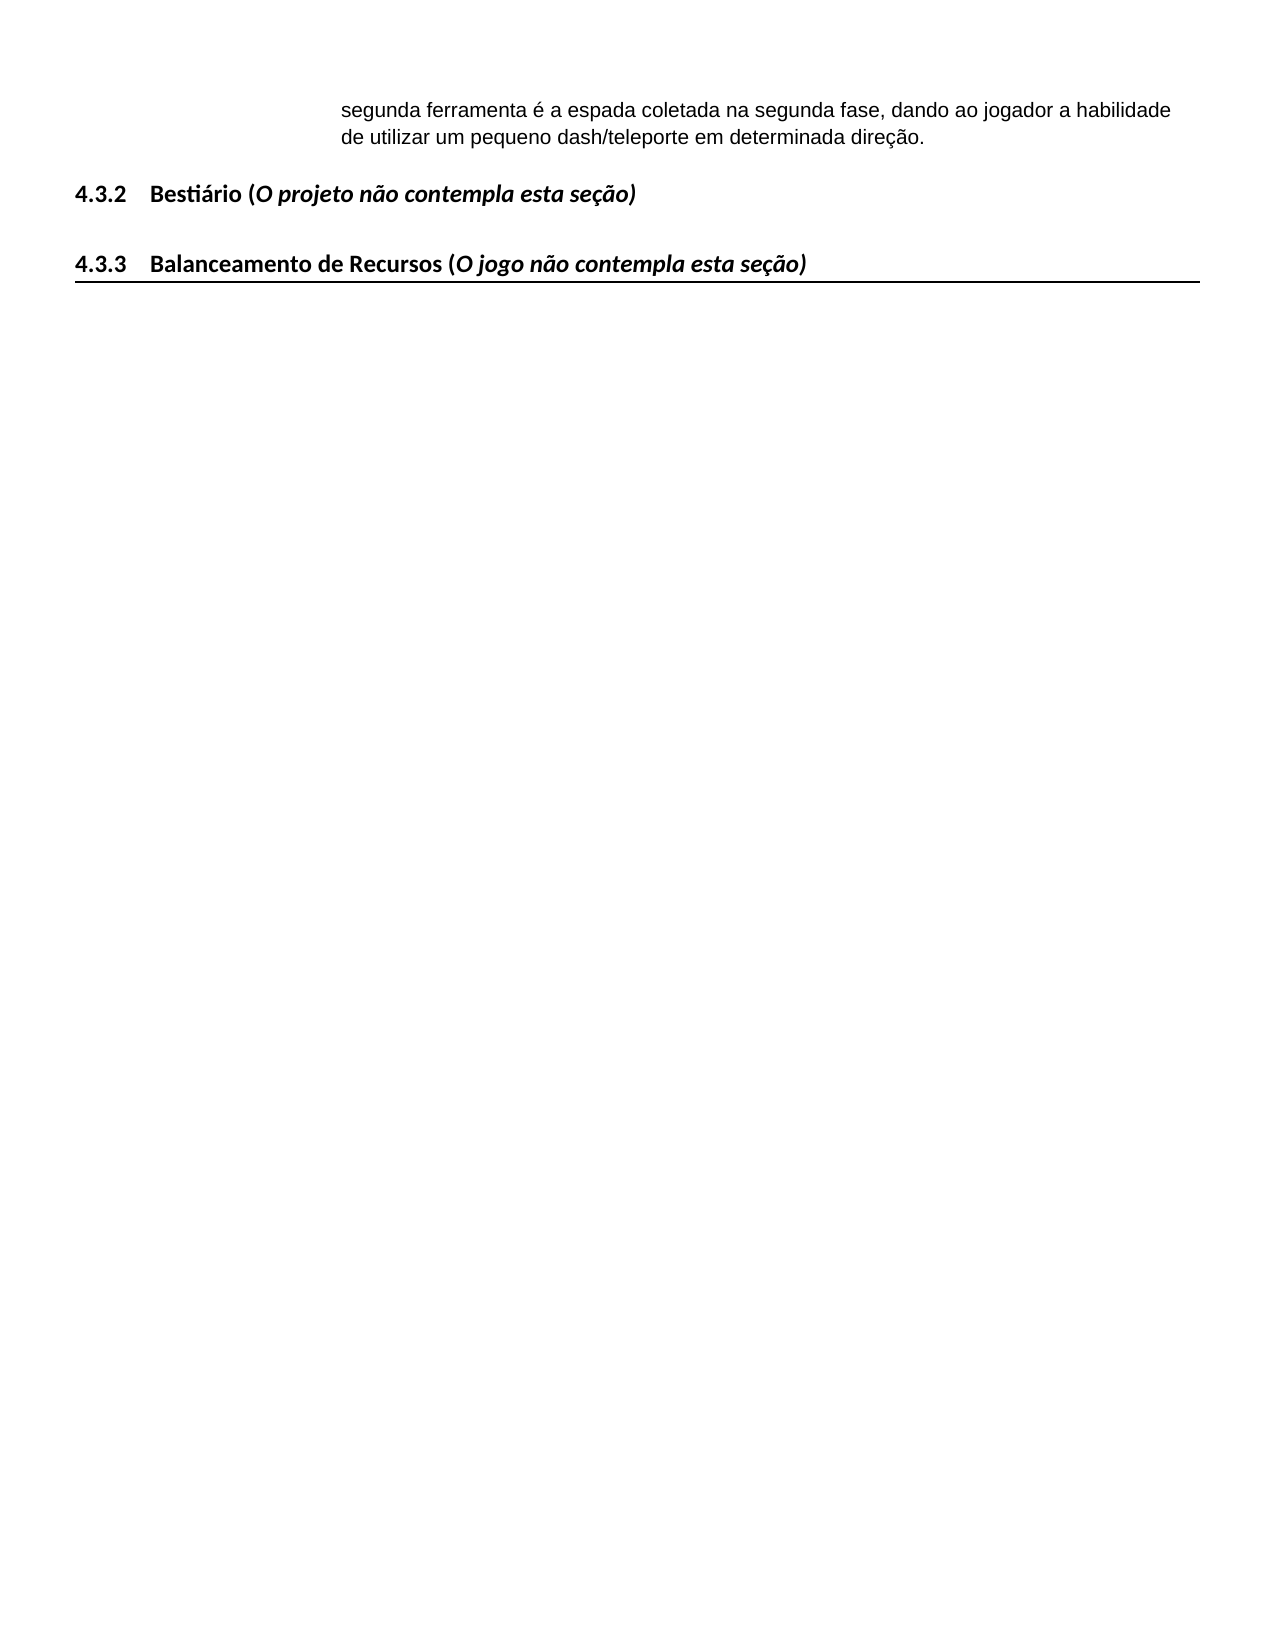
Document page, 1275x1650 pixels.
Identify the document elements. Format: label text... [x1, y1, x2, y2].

subtitle Bestiário (O projeto não contempla esta seção) [75, 178, 1200, 208]
subtitle Balanceamento de Recursos (O jogo não contempla esta seção) [75, 248, 1200, 281]
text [341, 98, 1200, 149]
